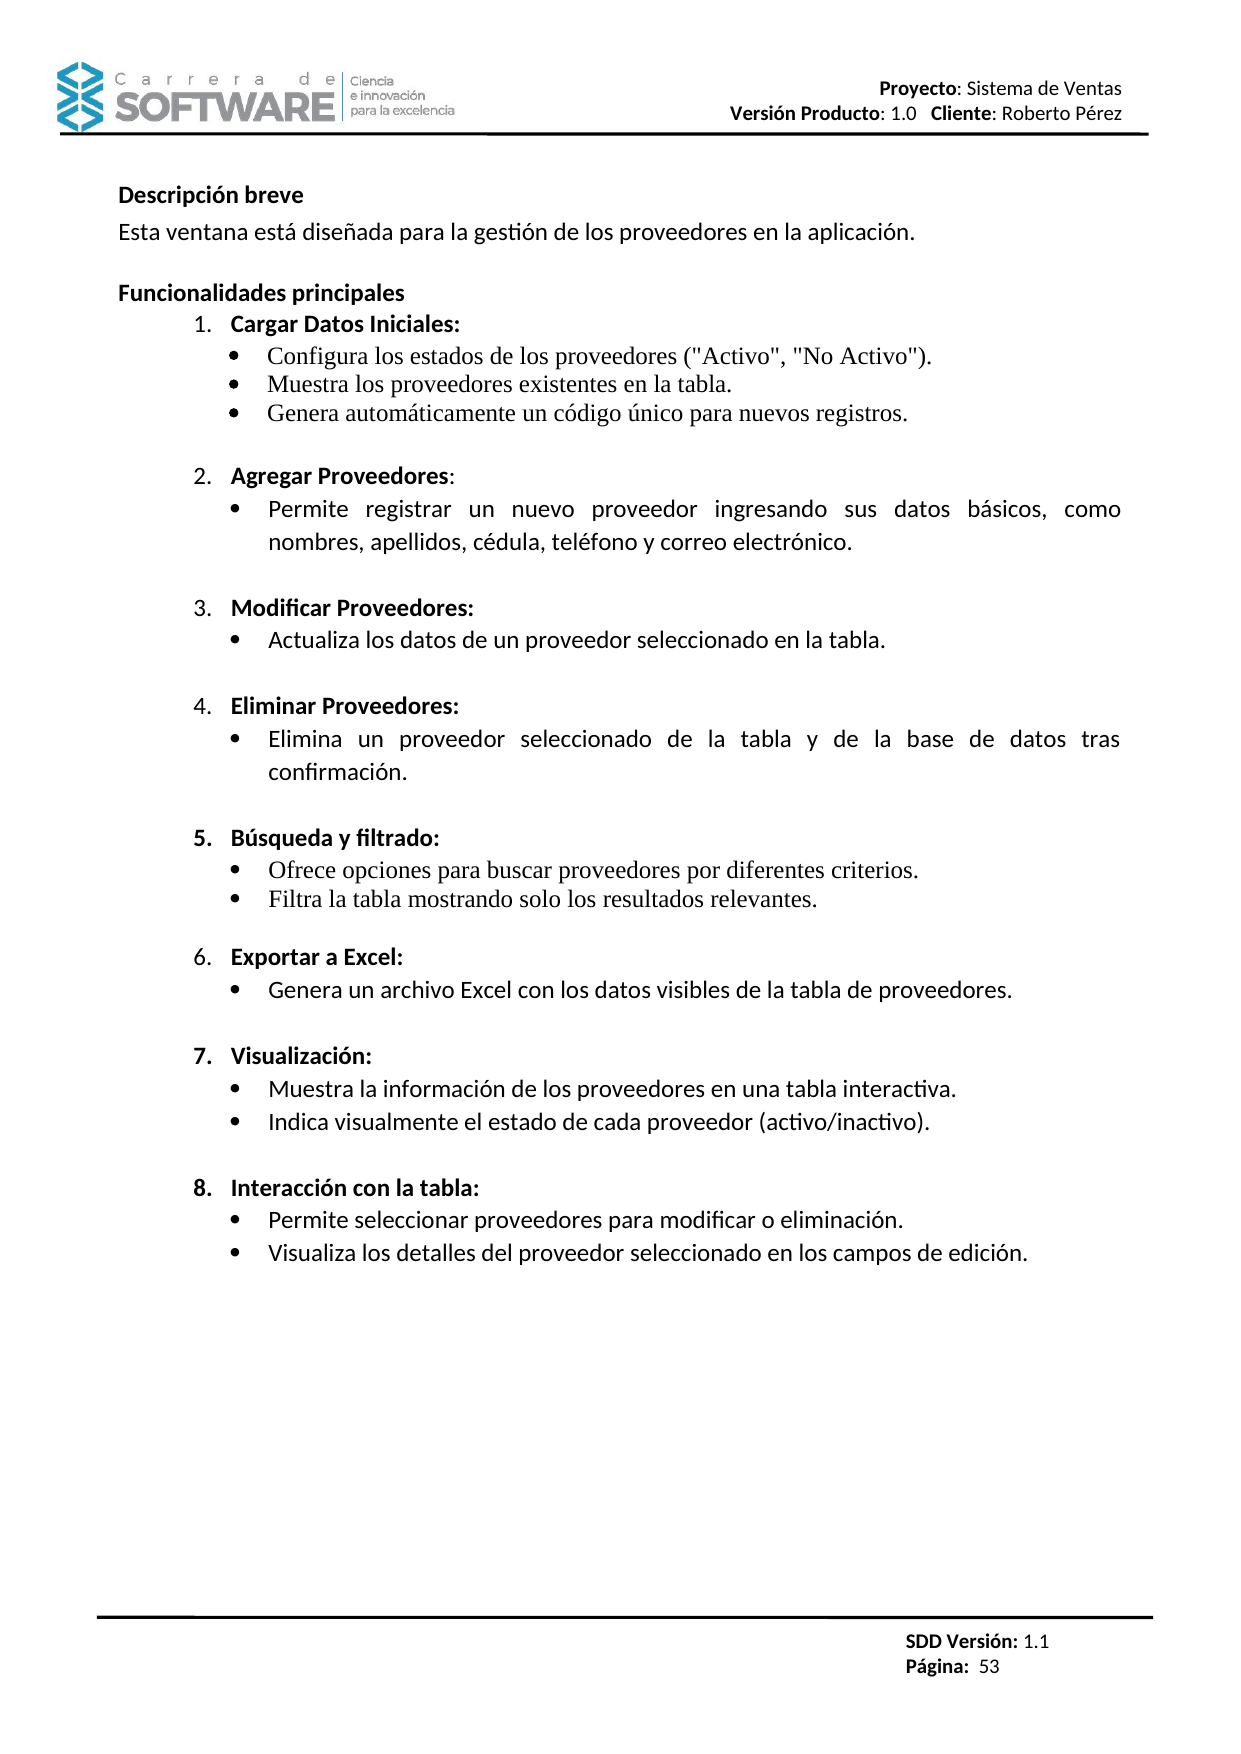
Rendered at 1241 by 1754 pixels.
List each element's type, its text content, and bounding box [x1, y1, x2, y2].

list Exportar a Excel: [193, 941, 1122, 972]
list Configura los estados de los proveedores ("Activo", "No Activo"). [229, 341, 1122, 369]
list Permite registrar un nuevo proveedor ingresando sus datos básicos, como nombres, apellidos, cédula, teléfono y correo electrónico. [231, 493, 1122, 556]
list Cargar Datos Iniciales: [193, 308, 1122, 338]
list Indica visualmente el estado de cada proveedor (activo/inactivo). [231, 1106, 1122, 1136]
subtitle Descripción breve [118, 179, 1122, 210]
list Actualiza los datos de un proveedor seleccionado en la tabla. [231, 624, 1122, 655]
list Eliminar Proveedores: [193, 690, 1122, 721]
list Elimina un proveedor seleccionado de la tabla y de la base de datos tras confirmación. [231, 723, 1122, 787]
list Agregar Proveedores: [193, 460, 1122, 491]
list Genera un archivo Excel con los datos visibles de la tabla de proveedores. [231, 974, 1122, 1005]
list Búsqueda y filtrado: [193, 822, 1122, 853]
picture [46, 46, 461, 154]
list Filtra la tabla mostrando solo los resultados relevantes. [231, 884, 1122, 912]
list Ofrece opciones para buscar proveedores por diferentes criterios. [231, 855, 1122, 884]
list Visualización: [193, 1040, 1122, 1071]
list Muestra los proveedores existentes en la tabla. [229, 369, 1122, 398]
list Muestra la información de los proveedores en una tabla interactiva. [231, 1073, 1122, 1103]
list Permite seleccionar proveedores para modificar o eliminación. [231, 1204, 1122, 1235]
list Interacción con la tabla: [193, 1172, 1122, 1202]
text Esta ventana está diseñada para la gestión de los proveedores en la aplicación. [118, 216, 1122, 247]
text Funcionalidades principales [118, 277, 1122, 308]
list Visualiza los detalles del proveedor seleccionado en los campos de edición. [231, 1237, 1122, 1268]
list Genera automáticamente un código único para nuevos registros. [229, 398, 1122, 427]
list Modificar Proveedores: [193, 592, 1122, 622]
